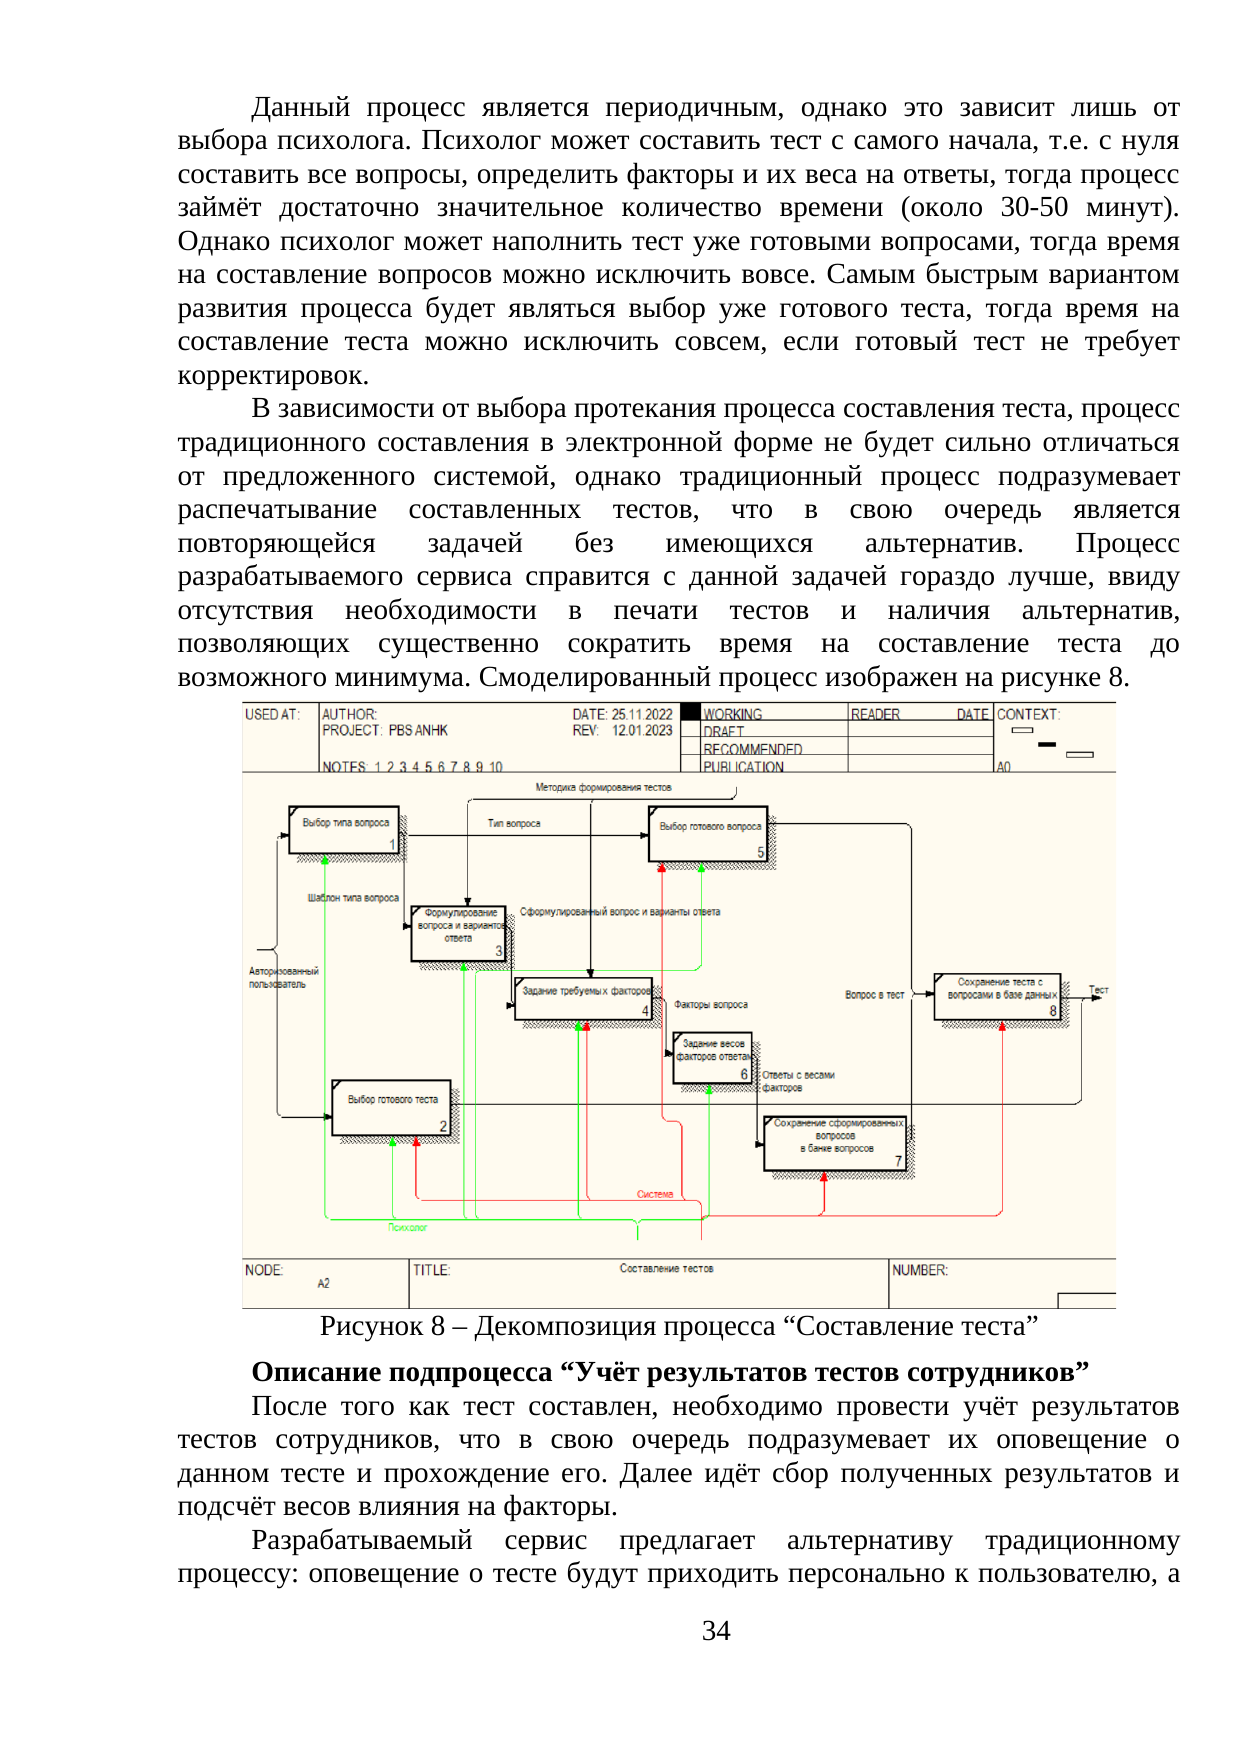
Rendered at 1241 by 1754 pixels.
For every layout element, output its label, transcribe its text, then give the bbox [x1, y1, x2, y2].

text После того как тест составлен, необходимо провести учёт результатов тестов сотрудников, что в свою очередь подразумевает их оповещение о данном тесте и прохождение его. Далее идёт сбор полученных результатов и подсчёт весов влияния на факторы. [177, 1388, 1181, 1522]
text В зависимости от выбора протекания процесса составления теста, процесс традиционного составления в электронной форме не будет сильно отличаться от предложенного системой, однако традиционный процесс подразумевает распечатывание составленных тестов, что в свою очередь является повторяющейся задачей без имеющихся альтернатив. Процесс разрабатываемого сервиса справится с данной задачей гораздо лучше, ввиду отсутствия необходимости в печати тестов и наличия альтернатив, позволяющих существенно сократить время на составление теста до возможного минимума. Смоделированный процесс изображен на рисунке 8. [177, 391, 1181, 692]
text Данный процесс является периодичным, однако это зависит лишь от выбора психолога. Психолог может составить тест с самого начала, т.е. с нуля составить все вопросы, определить факторы и их веса на ответы, тогда процесс займёт достаточно значительное количество времени (около 30-50 минут). Однако психолог может наполнить тест уже готовыми вопросами, тогда время на составление вопросов можно исключить вовсе. Самым быстрым вариантом развития процесса будет являться выбор уже готового теста, тогда время на составление теста можно исключить совсем, если готовый тест не требует корректировок. [177, 89, 1181, 391]
text Описание подпроцесса “Учёт результатов тестов сотрудников” [177, 1354, 1181, 1388]
picture [242, 700, 1117, 1309]
text Рисунок 8 – Декомпозиция процесса “Составление теста” [177, 1308, 1181, 1342]
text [177, 1522, 1181, 1589]
